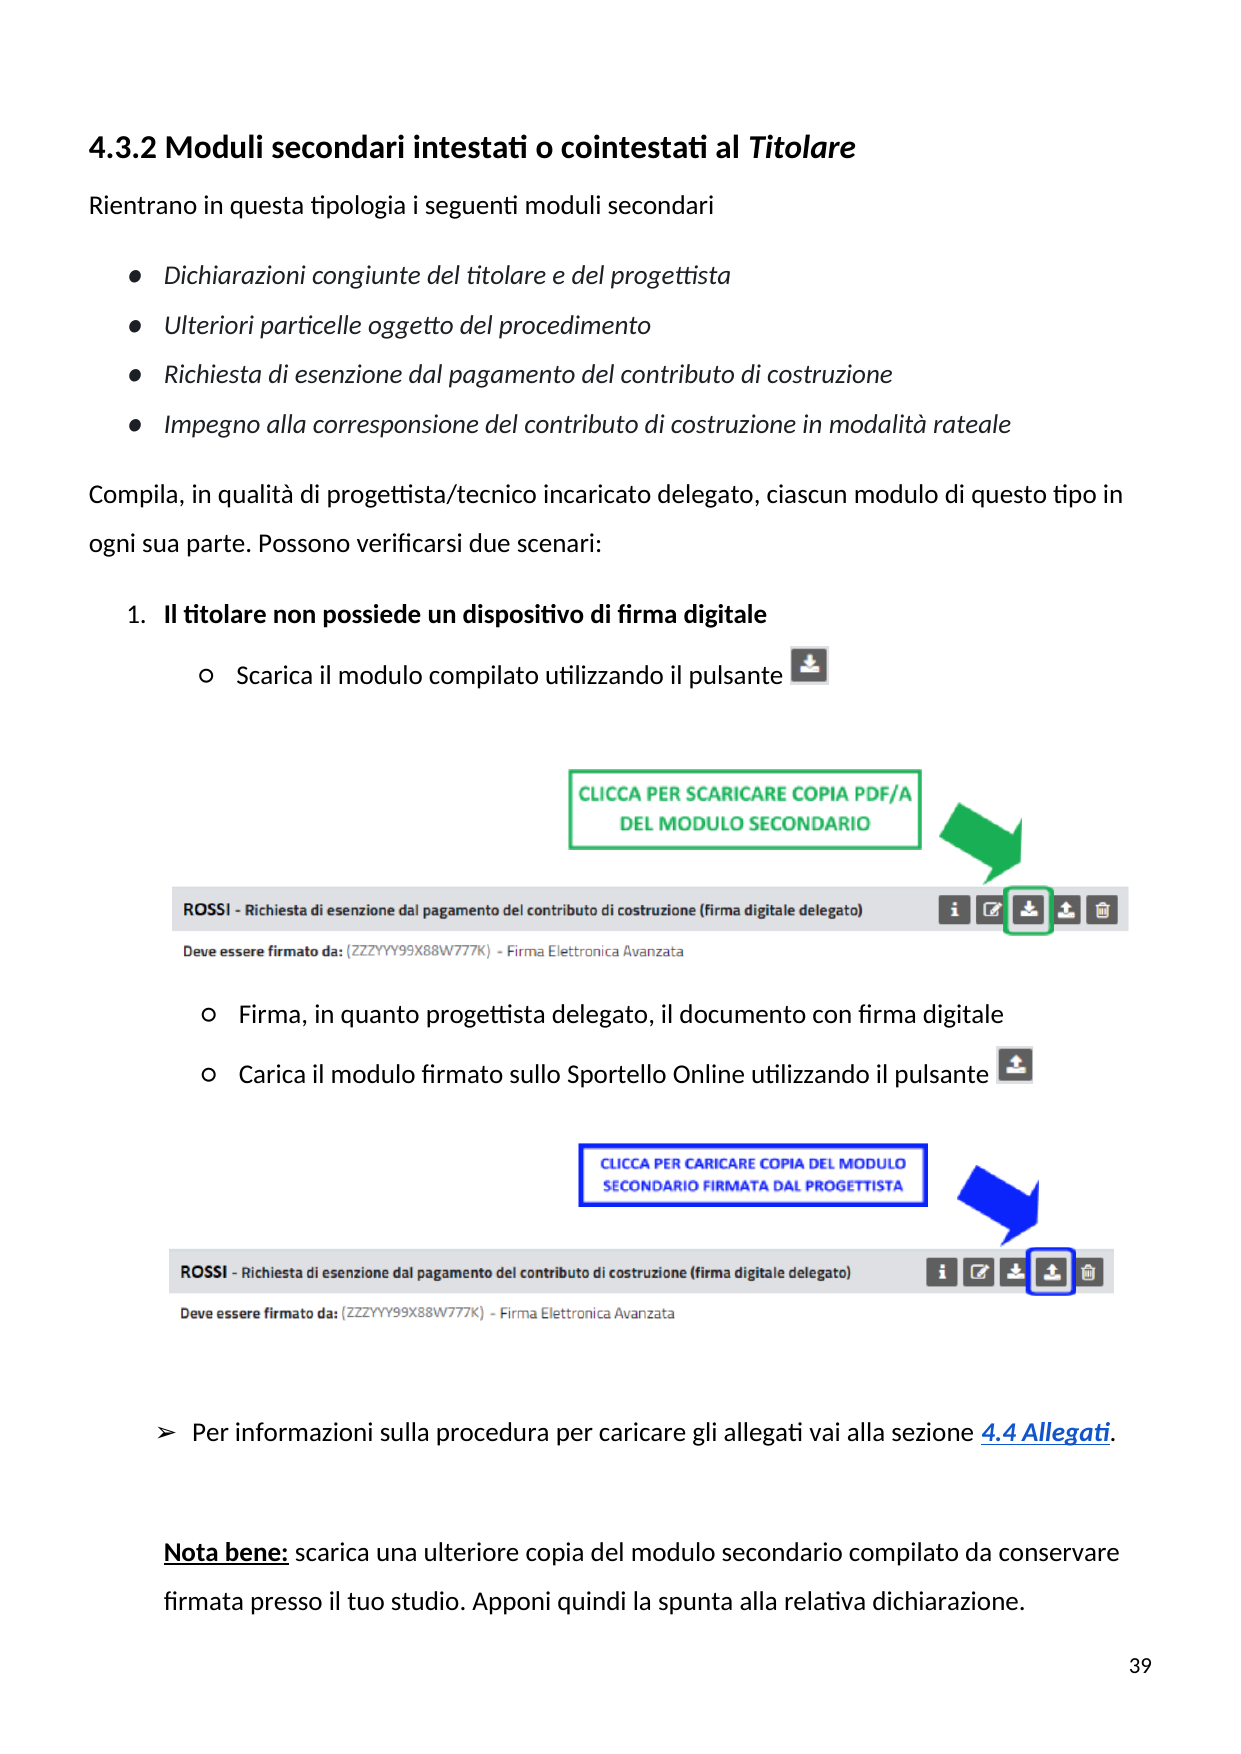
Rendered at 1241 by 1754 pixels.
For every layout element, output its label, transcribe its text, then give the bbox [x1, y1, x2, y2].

list Firma, in quanto progettista delegato, il documento con firma digitale [201, 997, 1152, 1030]
list Dichiarazioni congiunte del titolare e del progettista [126, 258, 1152, 291]
picture [162, 1127, 1121, 1352]
text Compila, in qualità di progettista/tecnico incaricato delegato, ciascun modulo di questo tipo in ogni sua parte. Possono verificarsi due scenari: [88, 477, 1152, 559]
text Nota bene: scarica una ulteriore copia del modulo secondario compilato da conservare firmata presso il tuo studio. Apponi quindi la spunta alla relativa dichiarazione. [163, 1535, 1152, 1618]
list Il titolare non possiede un dispositivo di firma digitale [126, 597, 1152, 630]
text Rientrano in questa tipologia i seguenti moduli secondari [88, 188, 1152, 221]
picture [163, 756, 1133, 984]
list Richiesta di esenzione dal pagamento del contributo di costruzione [126, 357, 1152, 390]
list Impegno alla corresponsione del contributo di costruzione in modalità rateale [126, 407, 1152, 440]
list Scarica il modulo compilato utilizzando il pulsante [199, 646, 1152, 691]
list Per informazioni sulla procedura per caricare gli allegati vai alla sezione 4.4 Allegati. [154, 1415, 1152, 1448]
list Ulteriori particelle oggetto del procedimento [126, 308, 1152, 341]
subtitle 4.3.2 Moduli secondari intestati o cointestati al Titolare [88, 126, 1152, 167]
list Carica il modulo firmato sullo Sportello Online utilizzando il pulsante [201, 1047, 1152, 1090]
picture [996, 1046, 1034, 1084]
picture [790, 646, 830, 685]
